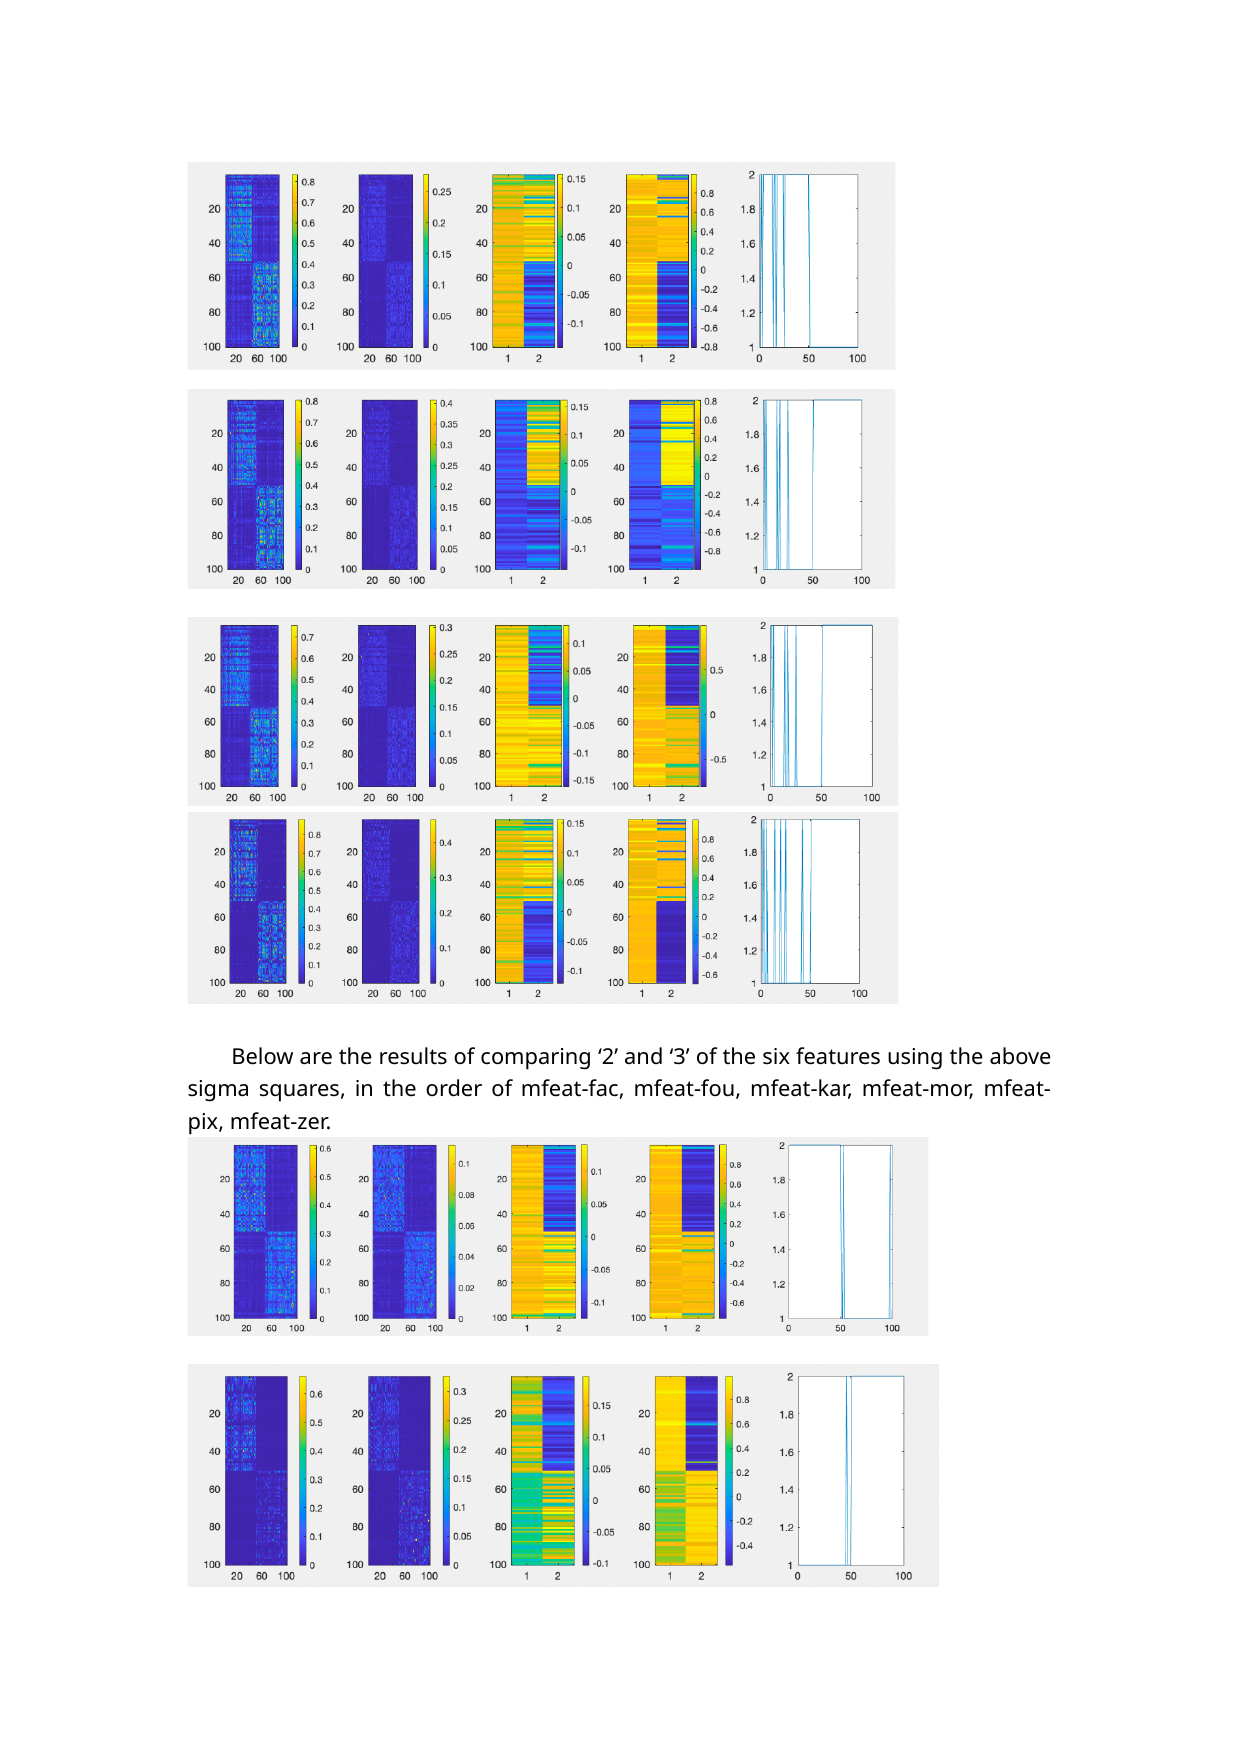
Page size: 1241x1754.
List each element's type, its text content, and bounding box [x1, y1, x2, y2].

picture [187, 1137, 929, 1336]
picture [187, 1364, 939, 1587]
picture [187, 812, 899, 1004]
picture [187, 617, 899, 806]
text Below are the results of comparing ‘2’ and ‘3’ of the six features using the above sigma squares, in the order of mfeat-fac, mfeat-fou, mfeat-kar, mfeat-mor, mfeat-pix, mfeat-zer. [187, 1039, 1053, 1137]
picture [187, 162, 896, 370]
picture [187, 389, 896, 589]
